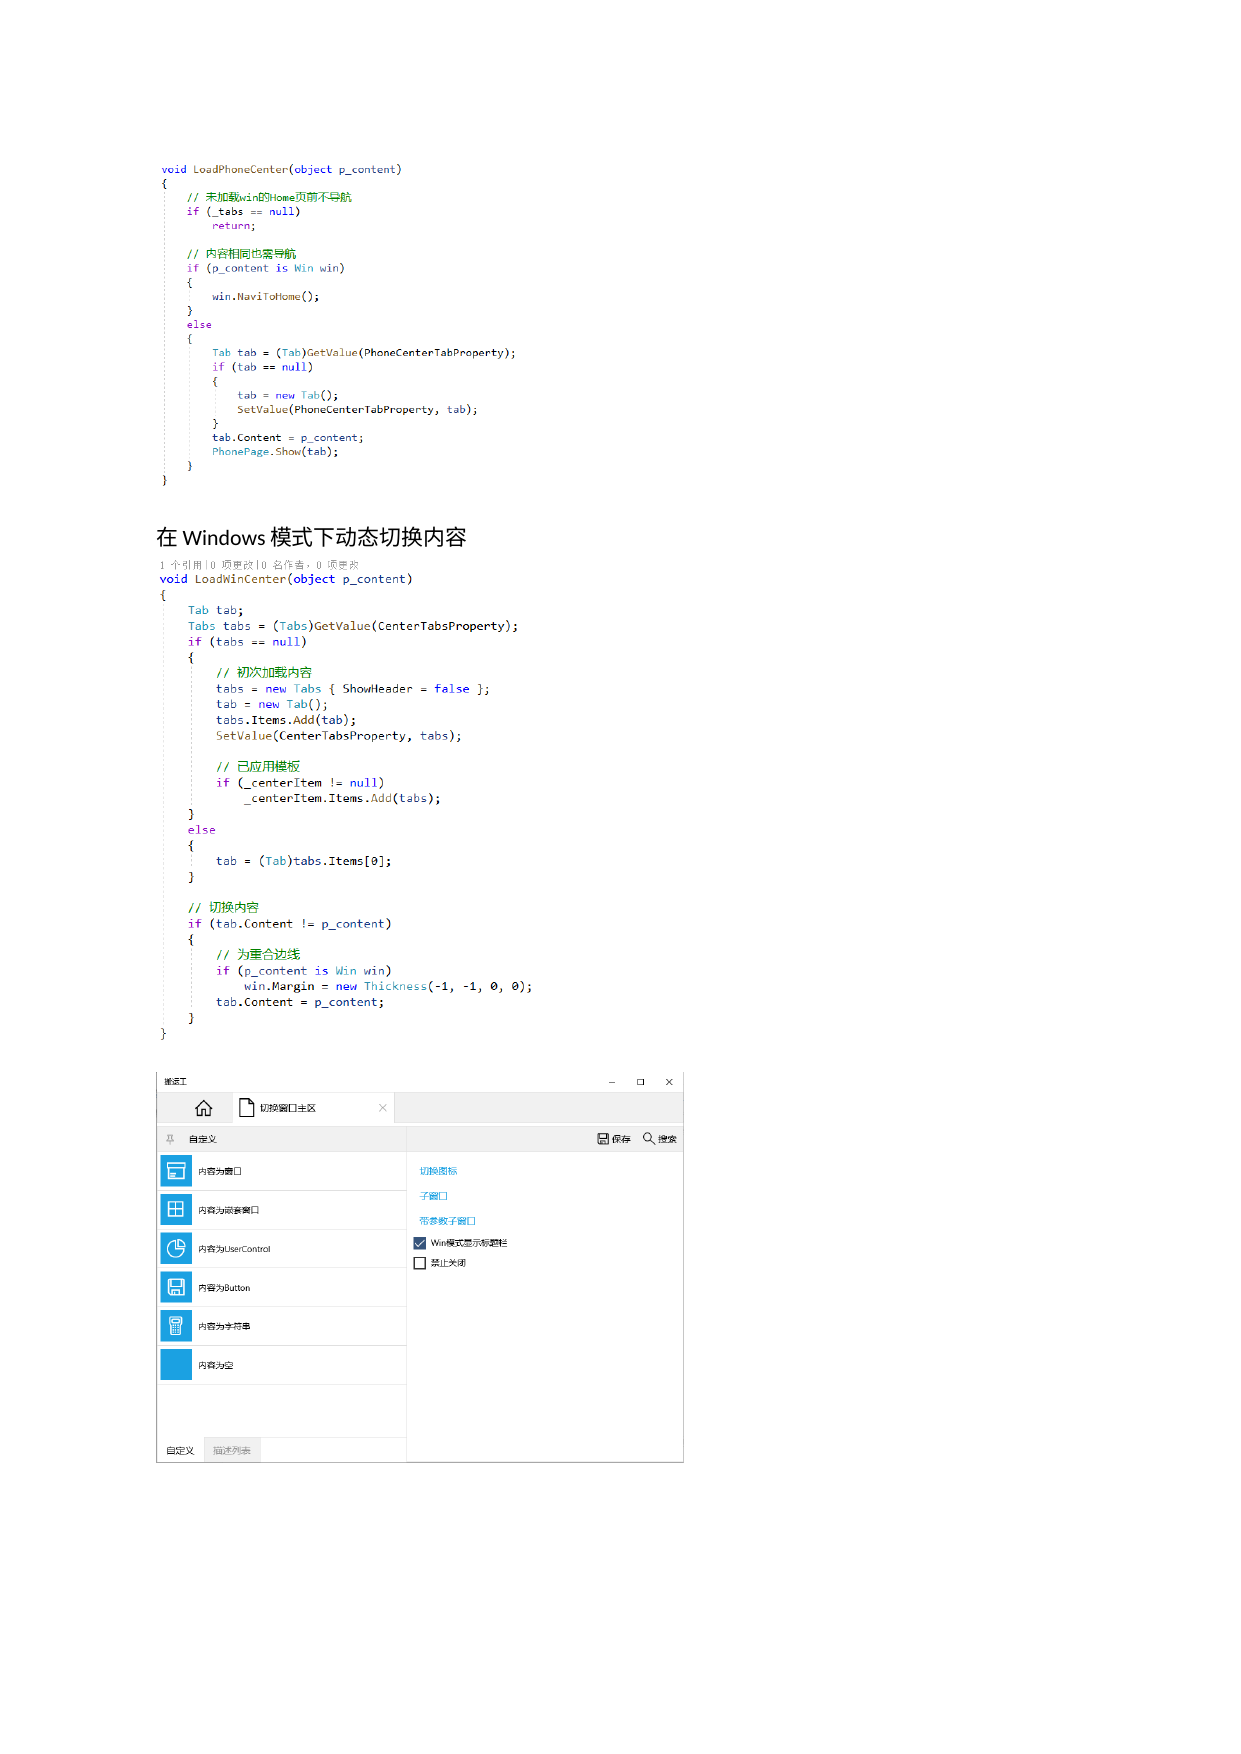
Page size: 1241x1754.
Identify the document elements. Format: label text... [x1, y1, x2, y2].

picture [156, 1072, 684, 1463]
picture [156, 162, 520, 495]
text 在Windows模式下动态切换内容 [112, 519, 1128, 552]
picture [156, 552, 545, 1050]
